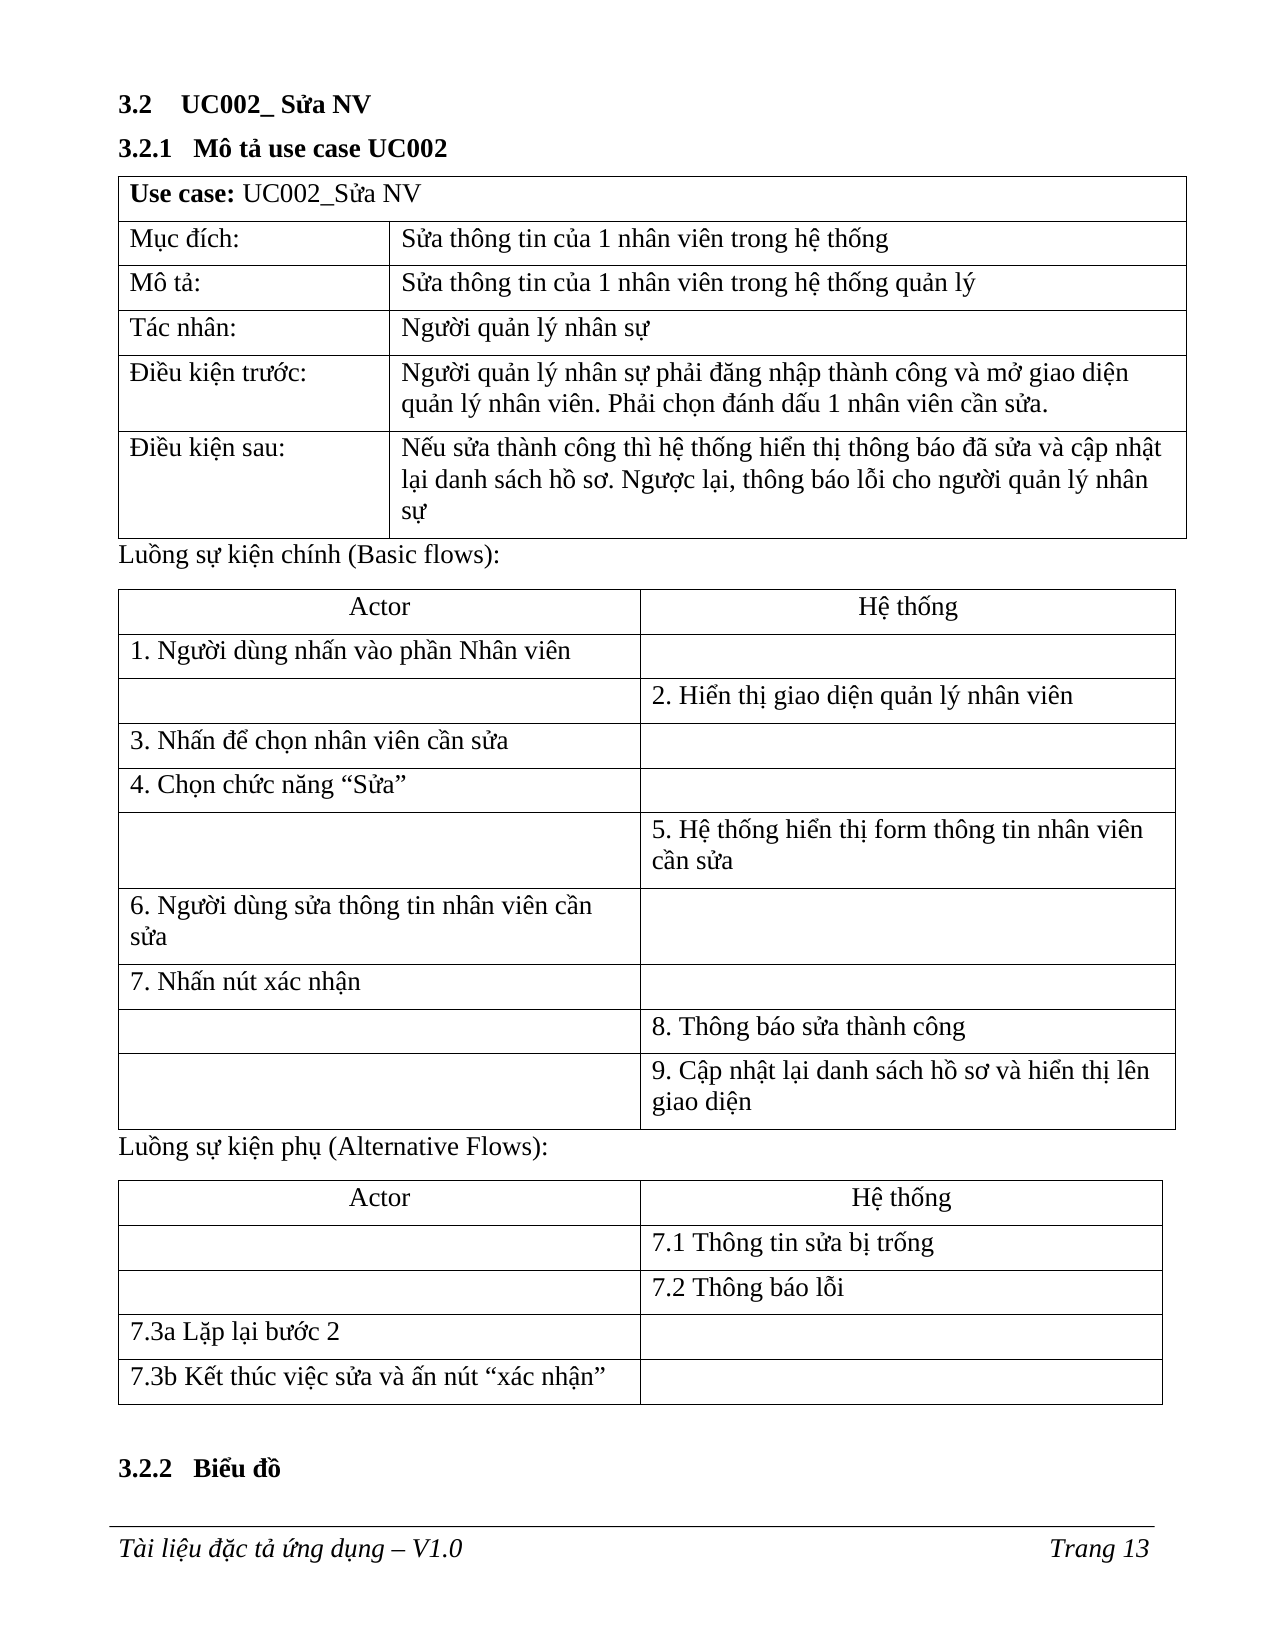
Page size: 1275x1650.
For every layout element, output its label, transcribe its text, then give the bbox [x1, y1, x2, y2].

text Luồng sự kiện phụ (Alternative Flows): [118, 1130, 1186, 1161]
table_cell [119, 679, 640, 723]
table_header Actor [119, 1181, 640, 1225]
table_cell [119, 1010, 640, 1053]
table_cell Mục đích: [119, 222, 389, 265]
table_cell [641, 635, 1175, 678]
table_cell Người quản lý nhân sự [390, 311, 1186, 355]
table_cell Điều kiện trước: [119, 356, 389, 431]
table_cell Người quản lý nhân sự phải đăng nhập thành công và mở giao diện quản lý nhân viên. Phải chọn đánh dấu 1 nhân viên cần sửa. [390, 356, 1186, 431]
table_cell [641, 965, 1175, 1008]
table_cell Mô tả: [119, 266, 389, 310]
table_cell [641, 724, 1175, 767]
table_header Use case: UC002_Sửa NV [119, 177, 1186, 221]
table_cell [119, 1271, 640, 1314]
table_cell 5. Hệ thống hiển thị form thông tin nhân viên cần sửa [641, 813, 1175, 888]
table_cell [641, 1360, 1162, 1404]
table_cell [641, 889, 1175, 964]
table_cell [119, 1054, 640, 1129]
table_header Hệ thống [641, 590, 1175, 633]
table_cell Nếu sửa thành công thì hệ thống hiển thị thông báo đã sửa và cập nhật lại danh sách hồ sơ. Ngược lại, thông báo lỗi cho người quản lý nhân sự [390, 432, 1186, 537]
table_cell Điều kiện sau: [119, 432, 389, 537]
table_header Actor [119, 590, 640, 633]
table_cell 7.1 Thông tin sửa bị trống [641, 1226, 1162, 1270]
table_cell 3. Nhấn để chọn nhân viên cần sửa [119, 724, 640, 767]
table_header Hệ thống [641, 1181, 1162, 1225]
table_cell [641, 769, 1175, 812]
table_cell 1. Người dùng nhấn vào phần Nhân viên [119, 635, 640, 678]
subtitle Mô tả use case UC002 [118, 132, 1186, 163]
table_cell 7.3b Kết thúc việc sửa và ấn nút “xác nhận” [119, 1360, 640, 1404]
table_cell Tác nhân: [119, 311, 389, 355]
table_cell 7. Nhấn nút xác nhận [119, 965, 640, 1008]
table_cell 8. Thông báo sửa thành công [641, 1010, 1175, 1053]
table_cell [641, 1315, 1162, 1359]
table_cell 9. Cập nhật lại danh sách hồ sơ và hiển thị lên giao diện [641, 1054, 1175, 1129]
table_cell 2. Hiển thị giao diện quản lý nhân viên [641, 679, 1175, 723]
subtitle UC002_ Sửa NV [118, 89, 1186, 120]
text Luồng sự kiện chính (Basic flows): [118, 539, 1186, 570]
table_cell [119, 813, 640, 888]
subtitle Biểu đồ [118, 1452, 1186, 1483]
table_cell 7.2 Thông báo lỗi [641, 1271, 1162, 1314]
table_cell Sửa thông tin của 1 nhân viên trong hệ thống quản lý [390, 266, 1186, 310]
table_cell Sửa thông tin của 1 nhân viên trong hệ thống [390, 222, 1186, 265]
table_cell [119, 1226, 640, 1270]
table_cell 6. Người dùng sửa thông tin nhân viên cần sửa [119, 889, 640, 964]
table_cell 4. Chọn chức năng “Sửa” [119, 769, 640, 812]
table_cell 7.3a Lặp lại bước 2 [119, 1315, 640, 1359]
